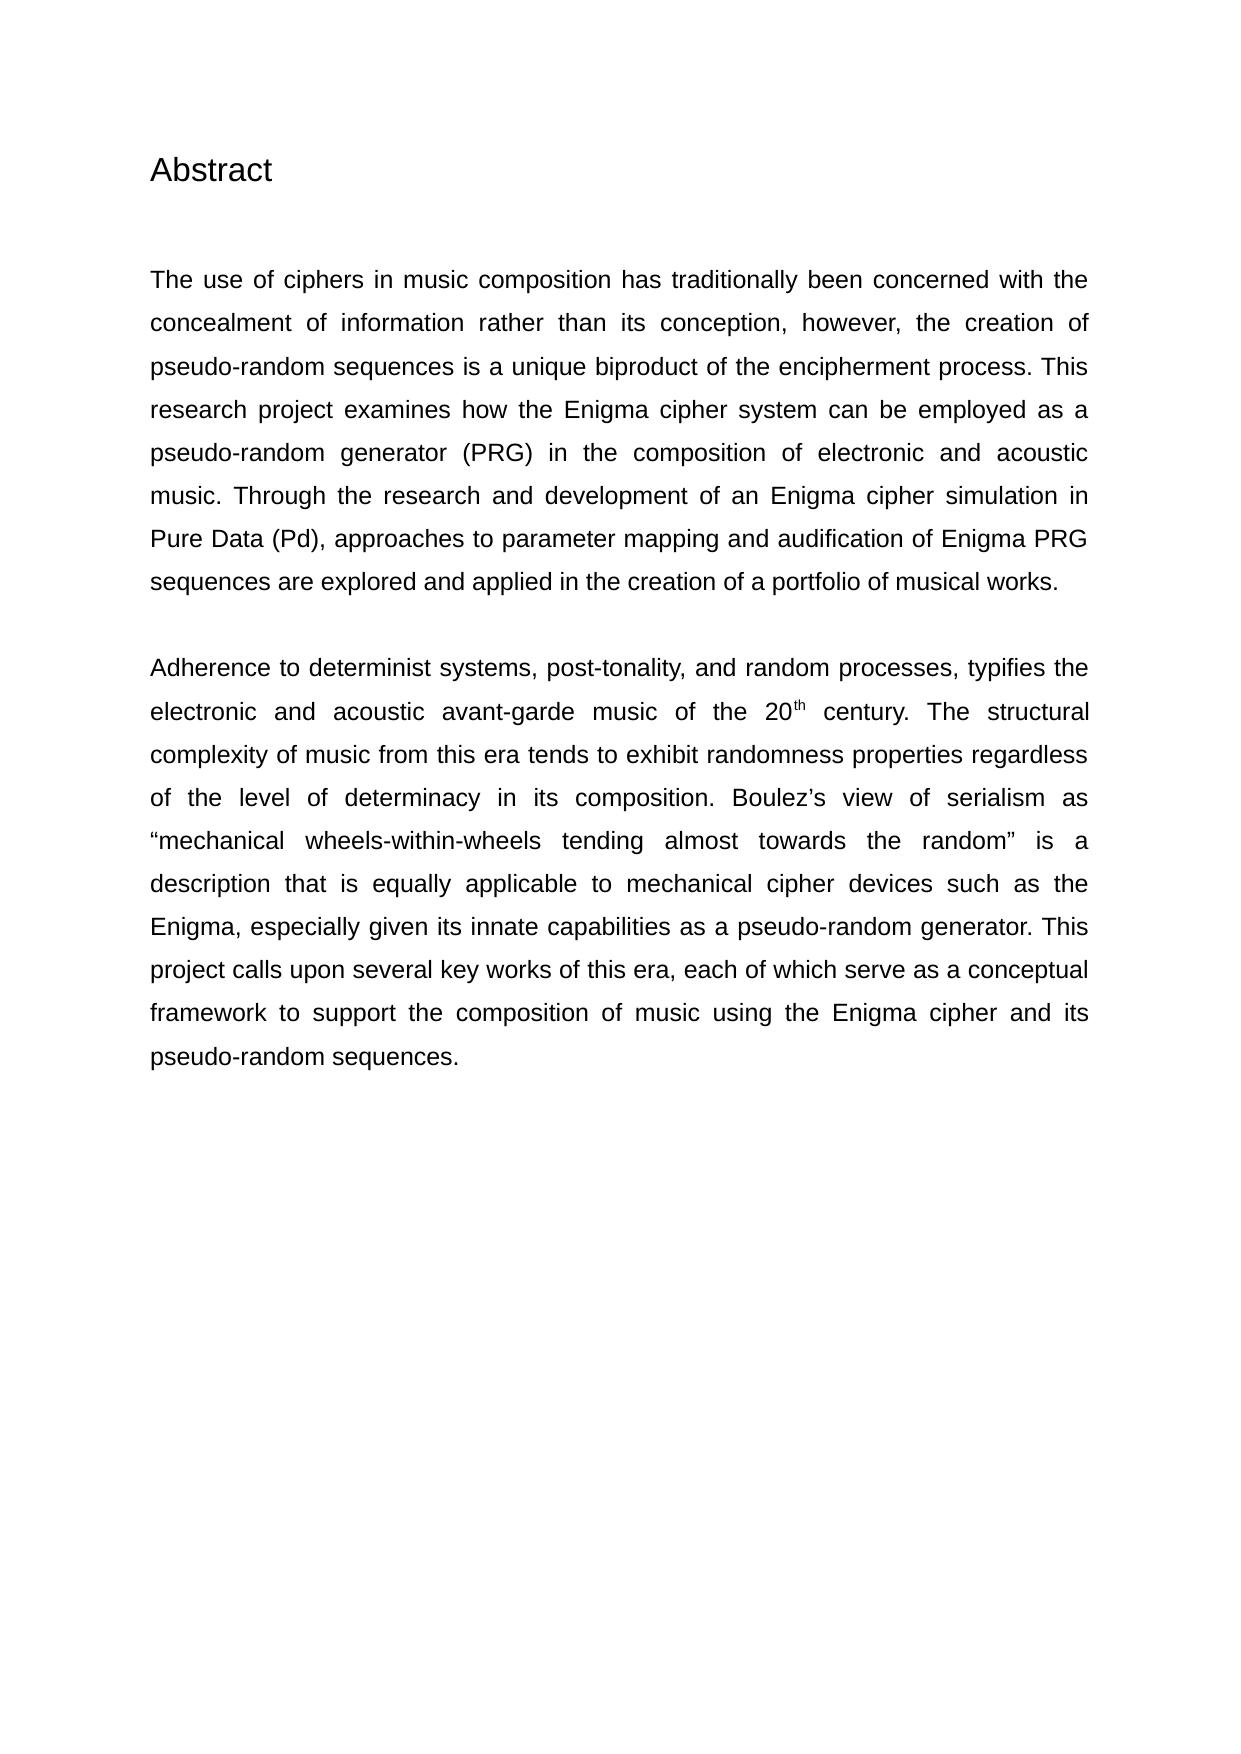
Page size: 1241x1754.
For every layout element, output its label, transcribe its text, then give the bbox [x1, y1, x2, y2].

text Abstract [150, 150, 1090, 188]
text The use of ciphers in music composition has traditionally been concerned with the concealment of information rather than its conception, however, the creation of pseudo-random sequences is a unique biproduct of the encipherment process. This research project examines how the Enigma cipher system can be employed as a pseudo-random generator (PRG) in the composition of electronic and acoustic music. Through the research and development of an Enigma cipher simulation in Pure Data (Pd), approaches to parameter mapping and audification of Enigma PRG sequences are explored and applied in the creation of a portfolio of musical works. [150, 265, 1090, 596]
text Adherence to determinist systems, post-tonality, and random processes, typifies the electronic and acoustic avant-garde music of the 20th century. The structural complexity of music from this era tends to exhibit randomness properties regardless of the level of determinacy in its composition. Boulez’s view of serialism as “mechanical wheels-within-wheels tending almost towards the random” is a description that is equally applicable to mechanical cipher devices such as the Enigma, especially given its innate capabilities as a pseudo-random generator. This project calls upon several key works of this era, each of which serve as a conceptual framework to support the composition of music using the Enigma cipher and its pseudo-random sequences. [150, 653, 1090, 1070]
